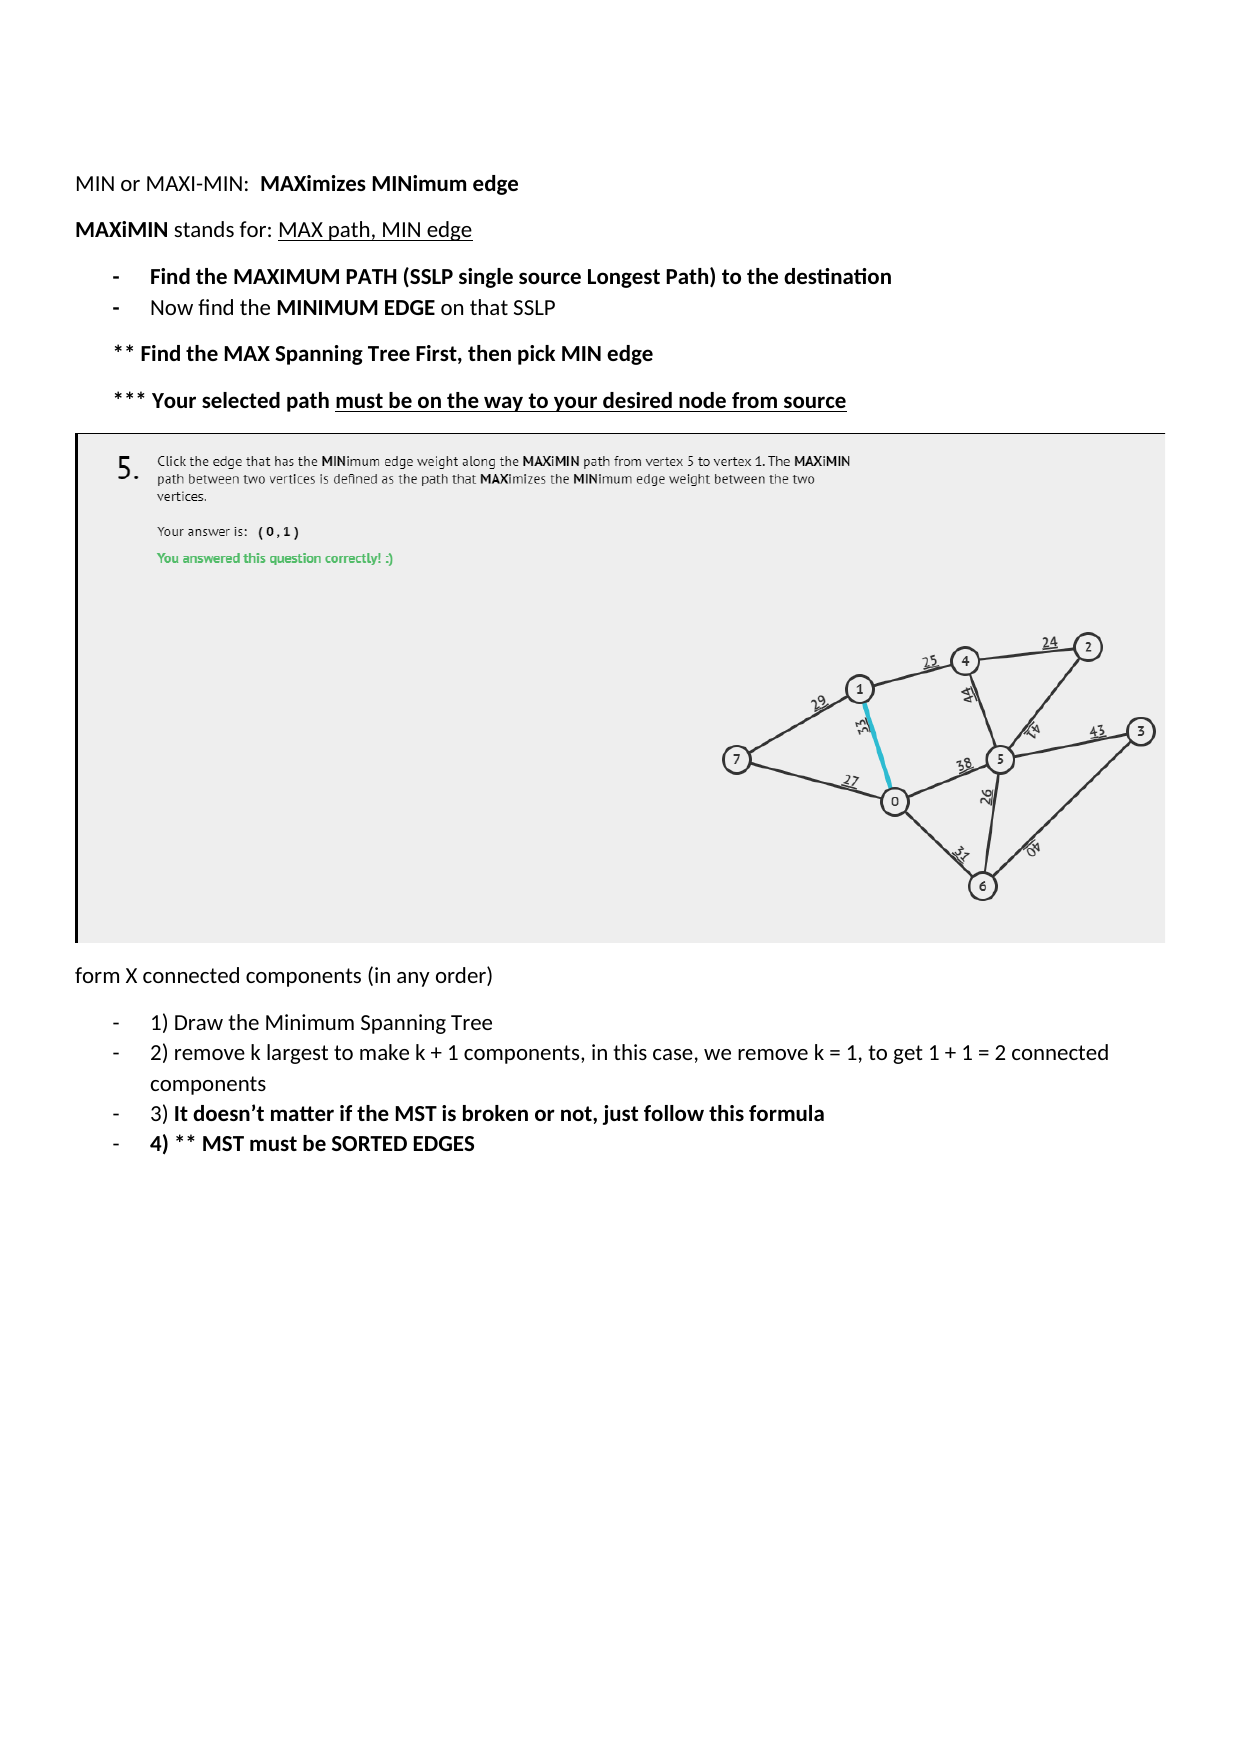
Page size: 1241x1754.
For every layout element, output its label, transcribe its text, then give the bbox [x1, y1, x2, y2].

list 3) It doesn’t matter if the MST is broken or not, just follow this formula [112, 1099, 1165, 1127]
picture [75, 433, 1166, 943]
text form X connected components (in any order) [75, 961, 1165, 989]
list 2) remove k largest to make k + 1 components, in this case, we remove k = 1, to get 1 + 1 = 2 connected components [112, 1038, 1165, 1097]
list 1) Draw the Minimum Spanning Tree [112, 1008, 1165, 1036]
text MIN or MAXI-MIN: MAXimizes MINimum edge [75, 169, 1165, 197]
list 4) ** MST must be SORTED EDGES [112, 1129, 1165, 1157]
text ** Find the MAX Spanning Tree First, then pick MIN edge [112, 339, 1165, 368]
list Find the MAXIMUM PATH (SSLP single source Longest Path) to the destination [112, 262, 1165, 291]
text MAXiMIN stands for: MAX path, MIN edge [75, 216, 1165, 244]
text *** Your selected path must be on the way to your desired node from source [112, 386, 1165, 414]
list Now find the MINIMUM EDGE on that SSLP [112, 293, 1165, 321]
